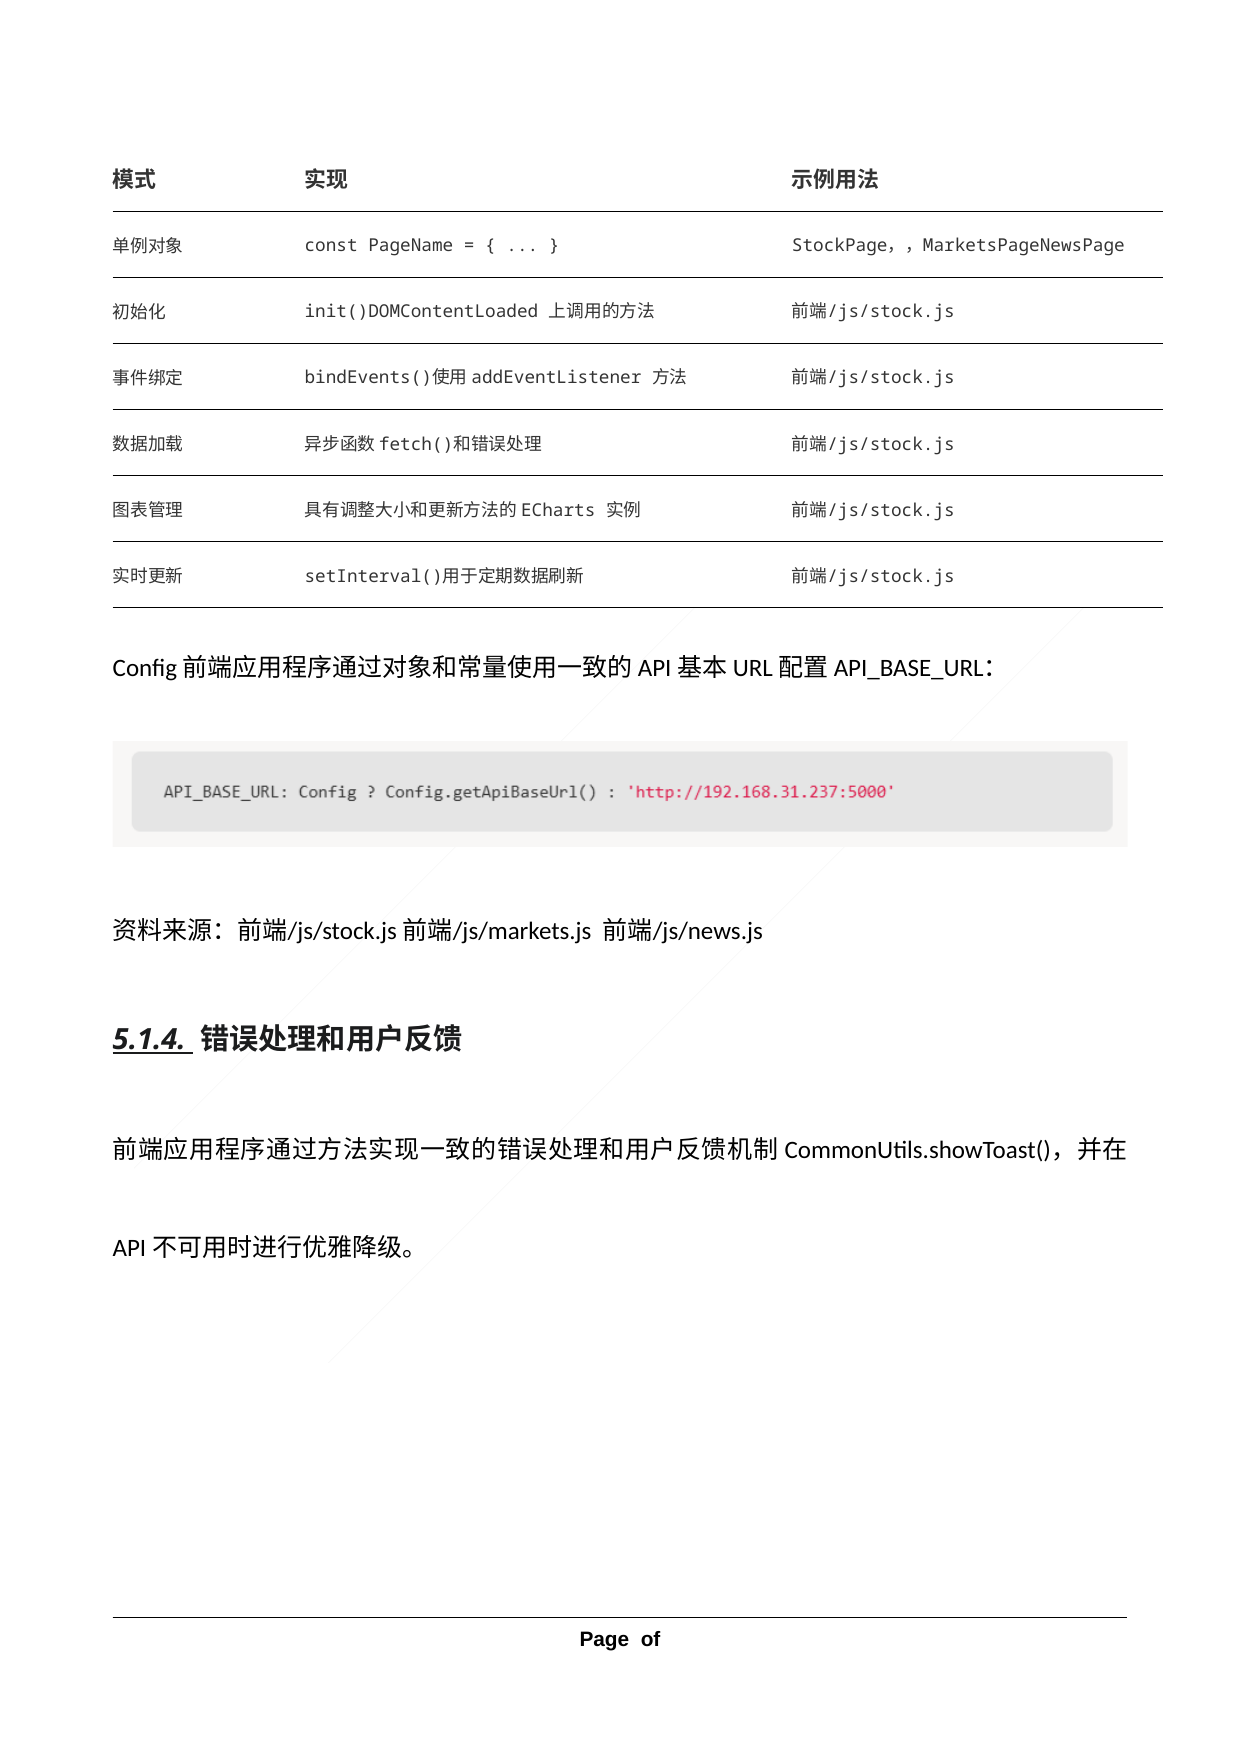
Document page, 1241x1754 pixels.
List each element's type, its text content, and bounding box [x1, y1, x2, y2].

table_cell init()DOMContentLoaded 上调用的方法 [304, 278, 792, 343]
table_cell 具有调整大小和更新方法的 ECharts 实例 [304, 476, 792, 541]
table_cell 前端/js/stock.js [792, 278, 1162, 343]
table_cell StockPage，，MarketsPage​NewsPage [792, 212, 1162, 277]
table_cell setInterval()用于定期数据刷新 [304, 542, 792, 607]
table_cell 初始化 [113, 278, 304, 343]
table_cell 前端/js/stock.js [792, 476, 1162, 541]
text Config前端应用程序通过对象和常量使用一致的 API 基本 URL 配置API_BASE_URL： [112, 633, 1128, 698]
table_cell 图表管理 [113, 476, 304, 541]
text 前端应用程序通过方法实现一致的错误处理和用户反馈机制CommonUtils.showToast()，并在 API 不可用时进行优雅降级。 [112, 1115, 1128, 1278]
table_cell 异步函数fetch()和错误处理 [304, 410, 792, 475]
table_cell const PageName = { ... } [304, 212, 792, 277]
subtitle 错误处理和用户反馈 [112, 1004, 1128, 1069]
table_cell 前端/js/stock.js [792, 542, 1162, 607]
table_cell bindEvents()使用 addEventListener 方法 [304, 344, 792, 409]
table_cell 事件绑定 [113, 344, 304, 409]
table_header 示例用法 [792, 162, 1162, 211]
table_header 模式 [113, 162, 304, 211]
picture [112, 741, 1128, 847]
table_cell 单例对象 [113, 212, 304, 277]
table_cell 前端/js/stock.js [792, 344, 1162, 409]
table_cell 数据加载 [113, 410, 304, 475]
table_cell 实时更新 [113, 542, 304, 607]
table_header 实现 [304, 162, 792, 211]
text 资料来源：前端/js/stock.js 前端/js/markets.js 前端/js/news.js [112, 896, 1128, 961]
table_cell 前端/js/stock.js [792, 410, 1162, 475]
